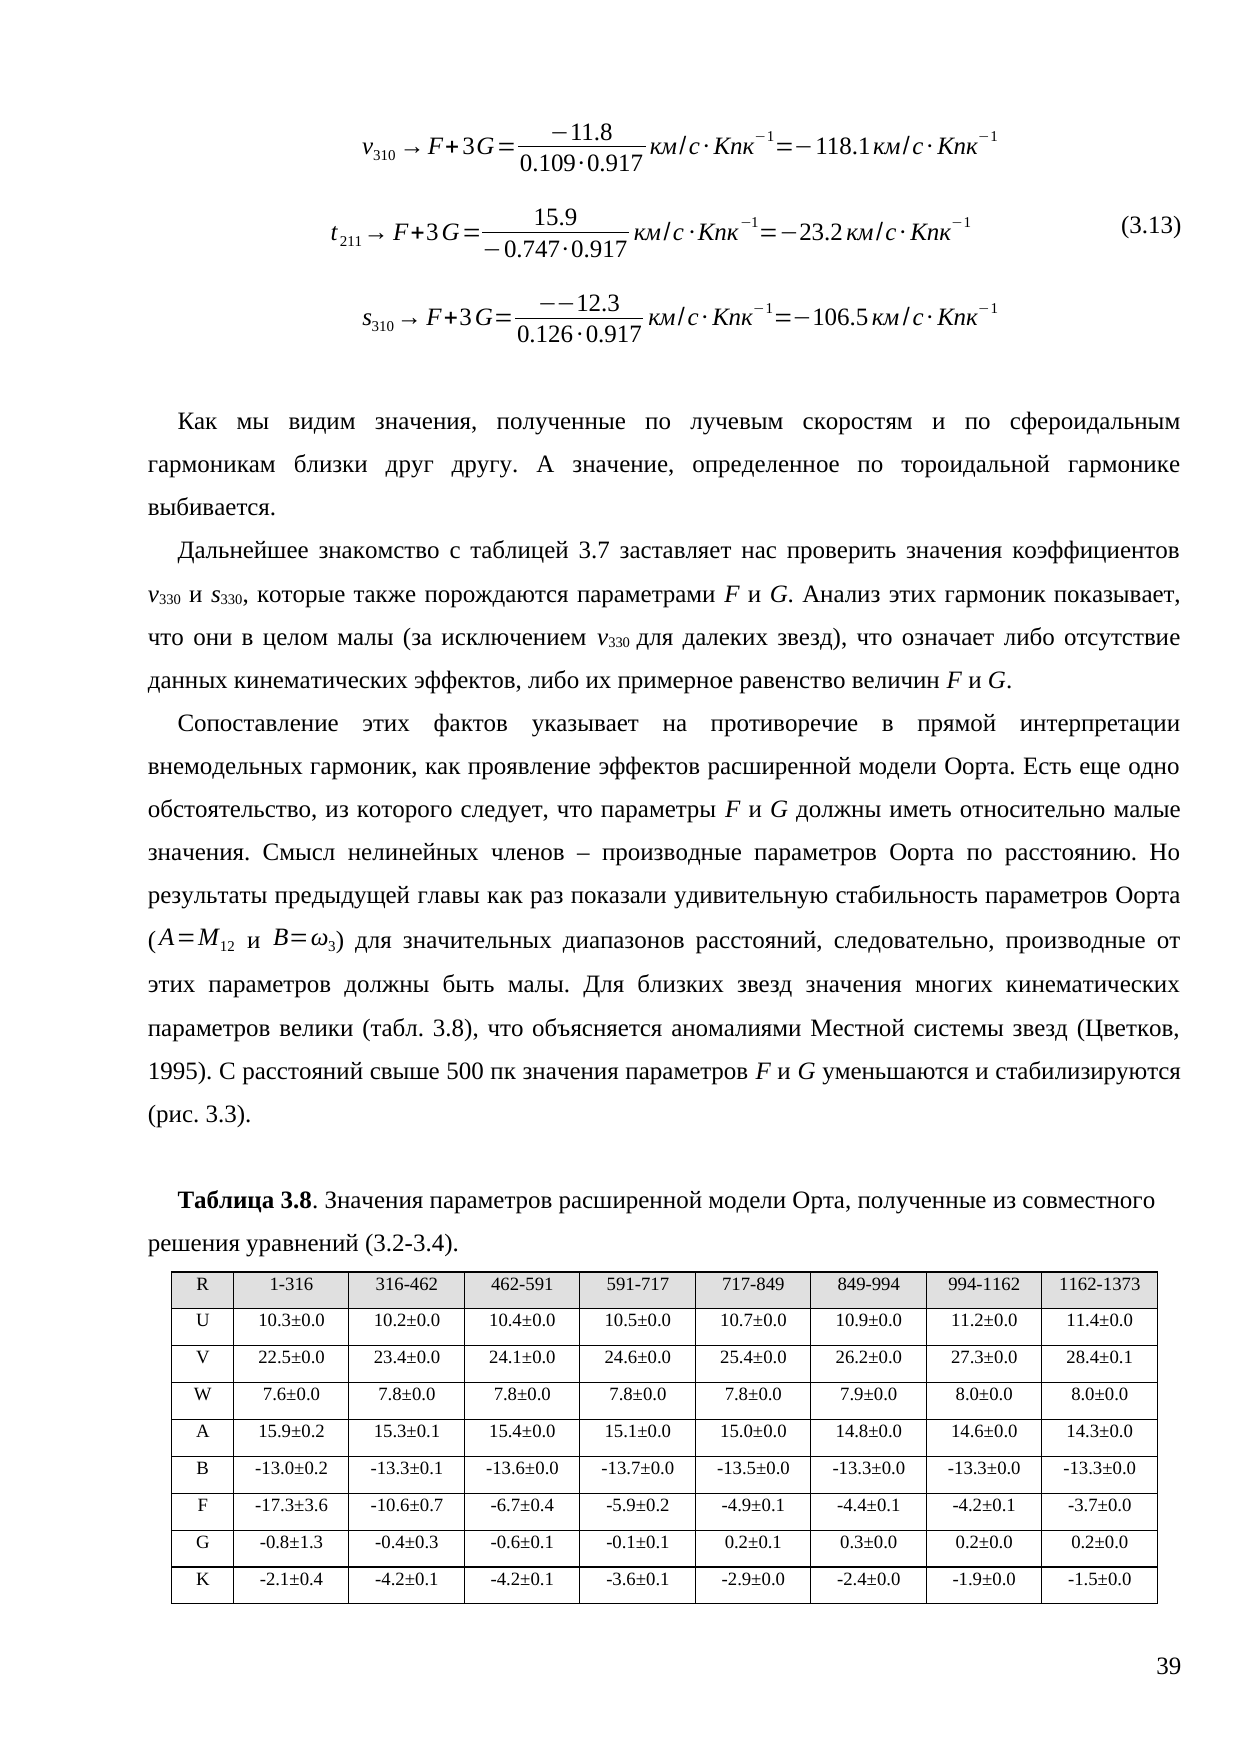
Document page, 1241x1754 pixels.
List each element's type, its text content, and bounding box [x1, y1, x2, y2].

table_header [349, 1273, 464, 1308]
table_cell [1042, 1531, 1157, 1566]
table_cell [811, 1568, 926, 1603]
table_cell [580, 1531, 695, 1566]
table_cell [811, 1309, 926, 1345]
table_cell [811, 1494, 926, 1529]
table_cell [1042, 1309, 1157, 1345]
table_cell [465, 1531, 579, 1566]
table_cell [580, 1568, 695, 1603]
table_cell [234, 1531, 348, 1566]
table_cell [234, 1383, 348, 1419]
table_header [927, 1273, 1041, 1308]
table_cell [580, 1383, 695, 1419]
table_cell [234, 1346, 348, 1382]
text Сопоставление этих фактов указывает на противоречие в прямой интерпретации внемодельных гармоник, как проявление эффектов расширенной модели Оорта. Есть еще одно обстоятельство, из которого следует, что параметры F и G должны иметь относительно малые значения. Смысл нелинейных членов – производные параметров Оорта по расстоянию. Но результаты предыдущей главы как раз показали удивительную стабильность параметров Оорта ( и ) для значительных диапазонов расстояний, следовательно, производные от этих параметров должны быть малы. Для близких звезд значения многих кинематических параметров велики (табл. 3.8), что объясняется аномалиями Местной системы звезд (Цветков, 1995). С расстояний свыше 500 пк значения параметров F и G уменьшаются и стабилизируются (рис. 3.3). [148, 708, 1181, 1128]
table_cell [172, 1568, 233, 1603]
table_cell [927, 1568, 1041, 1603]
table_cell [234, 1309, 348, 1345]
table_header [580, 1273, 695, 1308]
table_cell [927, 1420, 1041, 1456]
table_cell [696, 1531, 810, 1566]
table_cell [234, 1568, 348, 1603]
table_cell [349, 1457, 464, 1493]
text Таблица 3.8. Значения параметров расширенной модели Орта, полученные из совместного решения уравнений (3.2-3.4). [148, 1185, 1181, 1257]
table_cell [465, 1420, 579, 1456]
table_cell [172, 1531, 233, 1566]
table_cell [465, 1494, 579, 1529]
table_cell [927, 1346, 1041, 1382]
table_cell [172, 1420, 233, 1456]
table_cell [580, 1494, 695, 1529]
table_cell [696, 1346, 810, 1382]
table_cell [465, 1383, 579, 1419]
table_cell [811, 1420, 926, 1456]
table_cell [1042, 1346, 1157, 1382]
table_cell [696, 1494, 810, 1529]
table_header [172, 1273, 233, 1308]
text Как мы видим значения, полученные по лучевым скоростям и по сфероидальным гармоникам близки друг другу. А значение, определенное по тороидальной гармонике выбивается. [148, 406, 1181, 521]
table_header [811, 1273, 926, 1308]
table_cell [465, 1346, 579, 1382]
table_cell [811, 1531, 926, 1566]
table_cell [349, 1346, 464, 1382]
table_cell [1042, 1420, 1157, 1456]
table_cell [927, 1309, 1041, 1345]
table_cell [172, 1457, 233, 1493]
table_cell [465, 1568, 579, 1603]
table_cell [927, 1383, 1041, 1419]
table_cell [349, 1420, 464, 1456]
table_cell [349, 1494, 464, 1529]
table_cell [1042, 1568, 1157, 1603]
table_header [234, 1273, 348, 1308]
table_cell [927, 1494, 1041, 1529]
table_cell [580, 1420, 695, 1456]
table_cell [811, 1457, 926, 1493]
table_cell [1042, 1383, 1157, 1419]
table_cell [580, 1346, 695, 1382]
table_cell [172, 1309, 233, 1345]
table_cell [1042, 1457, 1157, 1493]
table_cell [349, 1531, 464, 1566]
text Дальнейшее знакомство с таблицей 3.7 заставляет нас проверить значения коэффициентов v330 и s330, которые также порождаются параметрами F и G. Анализ этих гармоник показывает, что они в целом малы (за исключением v330 для далеких звезд), что означает либо отсутствие данных кинематических эффектов, либо их примерное равенство величин F и G. [148, 536, 1181, 694]
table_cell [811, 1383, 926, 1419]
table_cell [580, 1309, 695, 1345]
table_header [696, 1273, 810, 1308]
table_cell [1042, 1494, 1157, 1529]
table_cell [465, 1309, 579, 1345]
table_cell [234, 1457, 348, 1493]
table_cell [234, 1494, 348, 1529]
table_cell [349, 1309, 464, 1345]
text (3.13) [148, 204, 1181, 263]
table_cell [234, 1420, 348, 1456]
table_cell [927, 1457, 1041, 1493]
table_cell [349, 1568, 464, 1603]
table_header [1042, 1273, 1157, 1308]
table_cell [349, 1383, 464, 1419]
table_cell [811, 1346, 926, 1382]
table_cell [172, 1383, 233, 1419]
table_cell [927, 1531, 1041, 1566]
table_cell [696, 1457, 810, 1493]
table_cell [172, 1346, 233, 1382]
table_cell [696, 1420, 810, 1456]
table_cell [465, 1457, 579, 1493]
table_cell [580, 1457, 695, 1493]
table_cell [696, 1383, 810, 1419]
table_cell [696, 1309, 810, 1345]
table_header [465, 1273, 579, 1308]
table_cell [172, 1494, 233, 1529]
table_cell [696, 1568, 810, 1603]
